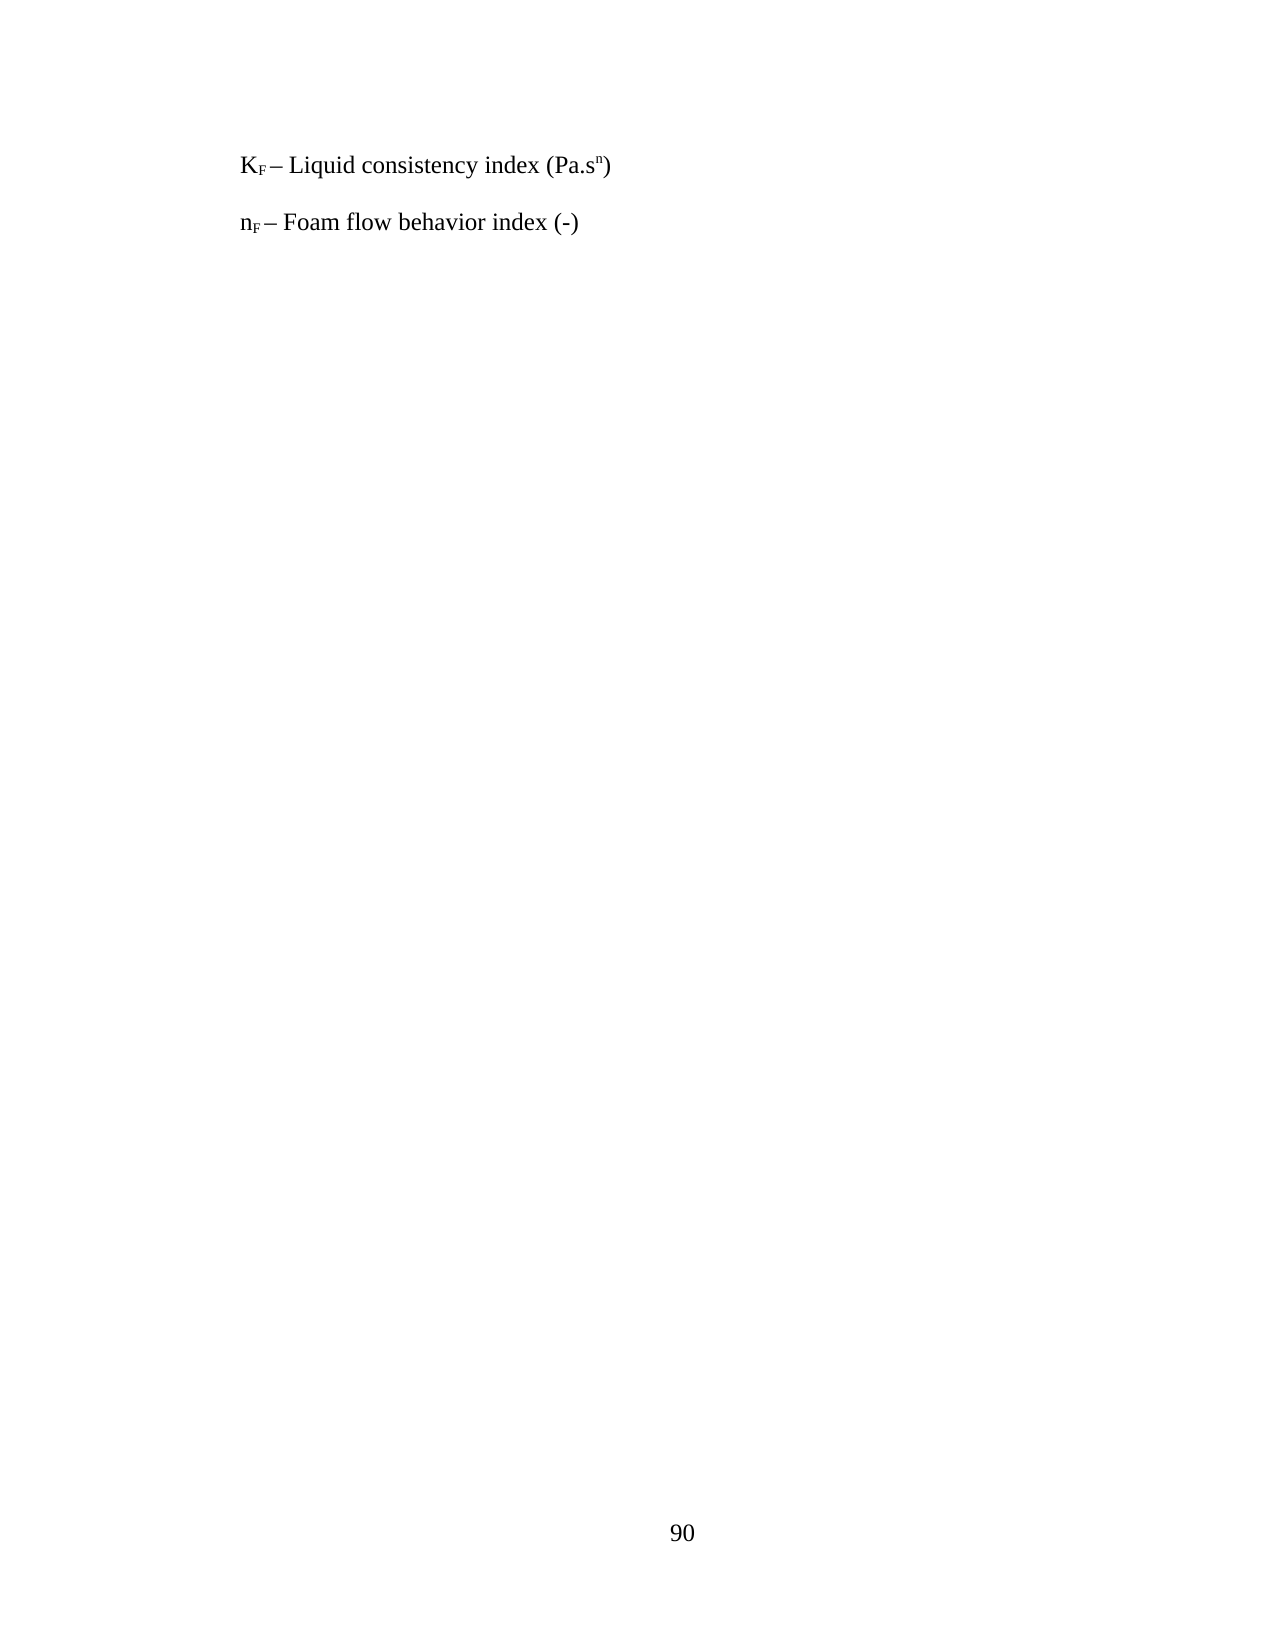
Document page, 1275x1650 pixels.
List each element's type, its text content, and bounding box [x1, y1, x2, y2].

text KF – Liquid consistency index (Pa.sn) [240, 150, 1125, 179]
text nF – Foam flow behavior index (-) [240, 207, 1125, 236]
